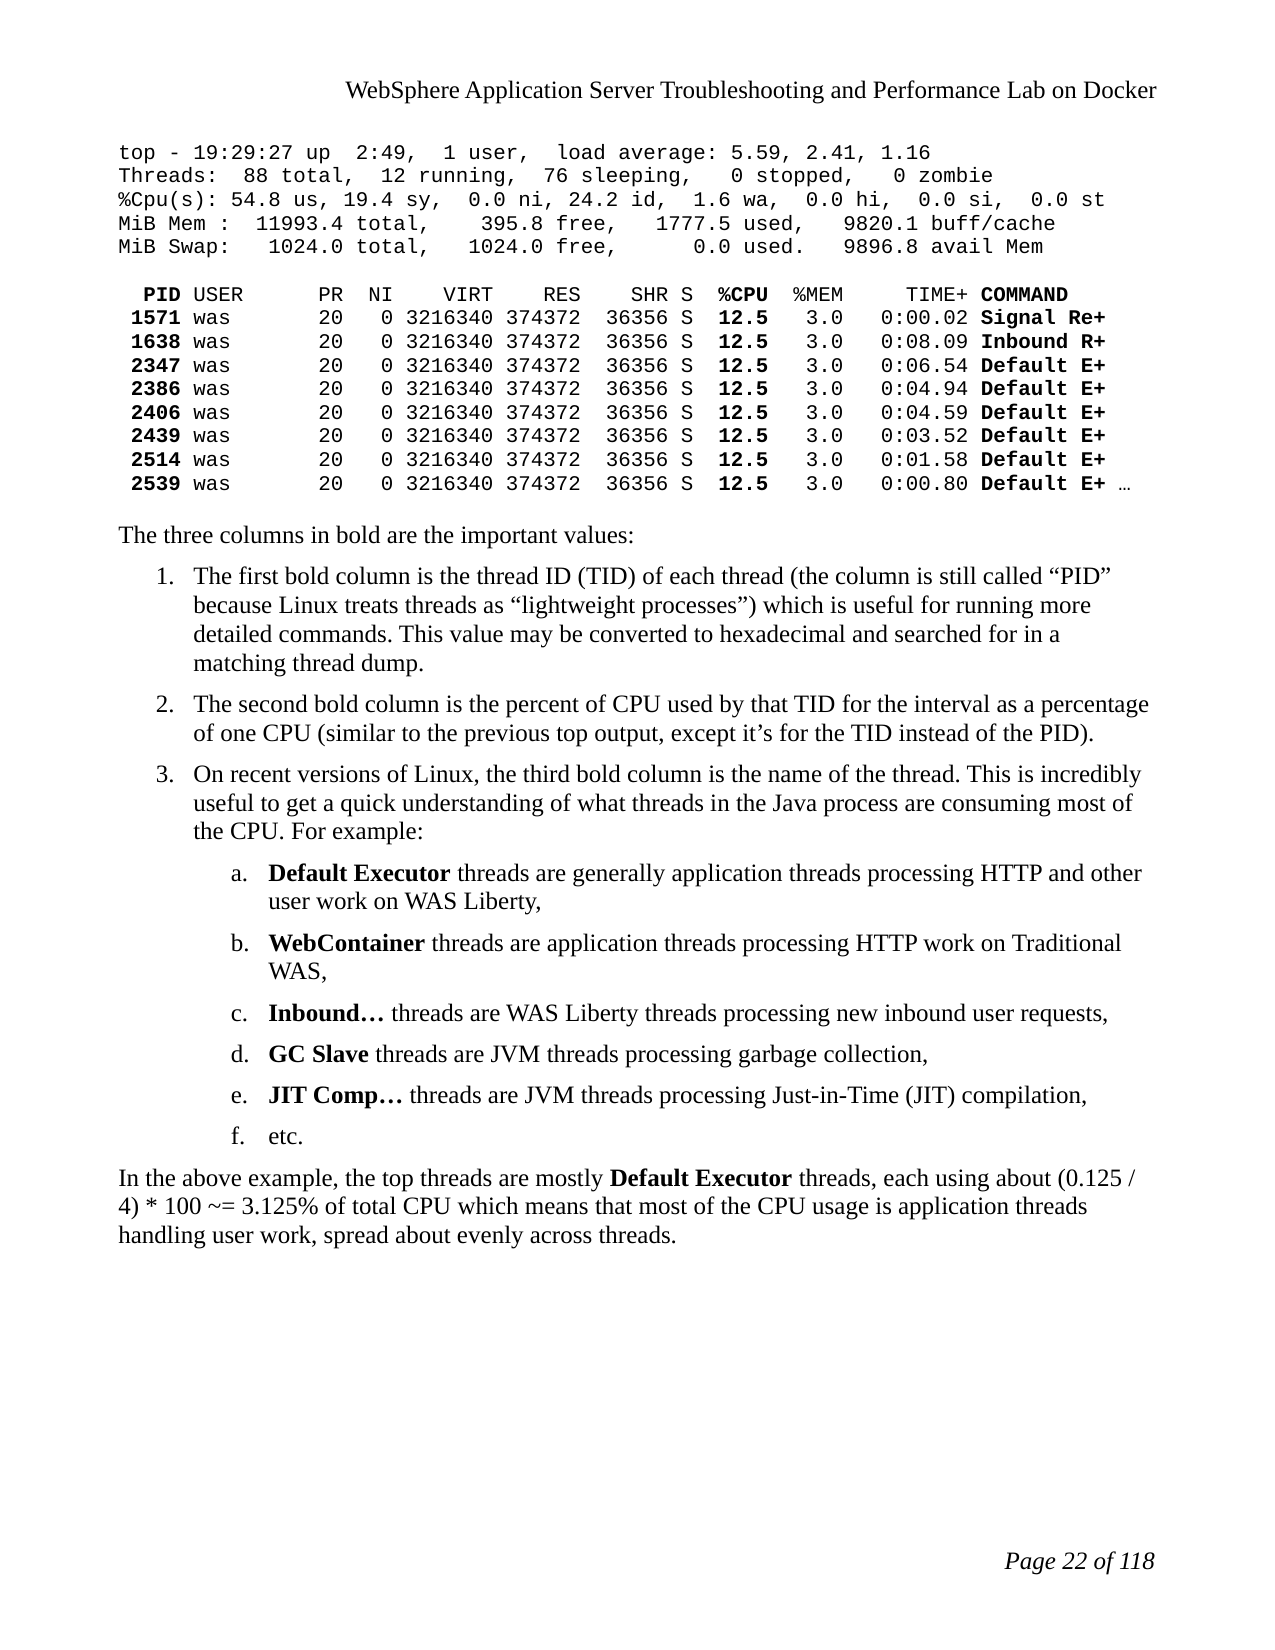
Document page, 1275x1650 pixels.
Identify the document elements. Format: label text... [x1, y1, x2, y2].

text Threads: 88 total, 12 running, 76 sleeping, 0 stopped, 0 zombie [118, 165, 1157, 189]
text 1571 was 20 0 3216340 374372 36356 S 12.5 3.0 0:00.02 Signal Re+ [118, 307, 1157, 331]
text 1638 was 20 0 3216340 374372 36356 S 12.5 3.0 0:08.09 Inbound R+ [118, 331, 1157, 354]
text MiB Mem : 11993.4 total, 395.8 free, 1777.5 used, 9820.1 buff/cache [118, 213, 1157, 236]
text %Cpu(s): 54.8 us, 19.4 sy, 0.0 ni, 24.2 id, 1.6 wa, 0.0 hi, 0.0 si, 0.0 st [118, 189, 1157, 213]
list Inbound… threads are WAS Liberty threads processing new inbound user requests, [231, 998, 1157, 1026]
text 2539 was 20 0 3216340 374372 36356 S 12.5 3.0 0:00.80 Default E+ … [118, 473, 1157, 520]
list On recent versions of Linux, the third bold column is the name of the thread. This is incredibly useful to get a quick understanding of what threads in the Java process are consuming most of the CPU. For example: [156, 759, 1157, 845]
list The first bold column is the thread ID (TID) of each thread (the column is still called “PID” because Linux treats threads as “lightweight processes”) which is useful for running more detailed commands. This value may be converted to hexadecimal and searched for in a matching thread dump. [156, 561, 1157, 676]
text PID USER PR NI VIRT RES SHR S %CPU %MEM TIME+ COMMAND [118, 284, 1157, 307]
text 2439 was 20 0 3216340 374372 36356 S 12.5 3.0 0:03.52 Default E+ [118, 426, 1157, 449]
text The three columns in bold are the important values: [118, 520, 1157, 549]
text In the above example, the top threads are mostly Default Executor threads, each using about (0.125 / 4) * 100 ~= 3.125% of total CPU which means that most of the CPU usage is application threads handling user work, spread about evenly across threads. [118, 1163, 1157, 1249]
list etc. [231, 1121, 1157, 1150]
list WebContainer threads are application threads processing HTTP work on Traditional WAS, [231, 928, 1157, 985]
list GC Slave threads are JVM threads processing garbage collection, [231, 1039, 1157, 1068]
list JIT Comp… threads are JVM threads processing Just-in-Time (JIT) compilation, [231, 1080, 1157, 1109]
list The second bold column is the percent of CPU used by that TID for the interval as a percentage of one CPU (similar to the previous top output, except it’s for the TID instead of the PID). [156, 689, 1157, 746]
text 2347 was 20 0 3216340 374372 36356 S 12.5 3.0 0:06.54 Default E+ 2386 was 20 0 3216340 374372 36356 S 12.5 3.0 0:04.94 Default E+ [118, 354, 1157, 402]
text 2406 was 20 0 3216340 374372 36356 S 12.5 3.0 0:04.59 Default E+ [118, 402, 1157, 426]
text 2514 was 20 0 3216340 374372 36356 S 12.5 3.0 0:01.58 Default E+ [118, 449, 1157, 473]
list Default Executor threads are generally application threads processing HTTP and other user work on WAS Liberty, [231, 858, 1157, 915]
text top - 19:29:27 up 2:49, 1 user, load average: 5.59, 2.41, 1.16 [118, 142, 1157, 165]
text MiB Swap: 1024.0 total, 1024.0 free, 0.0 used. 9896.8 avail Mem [118, 236, 1157, 260]
